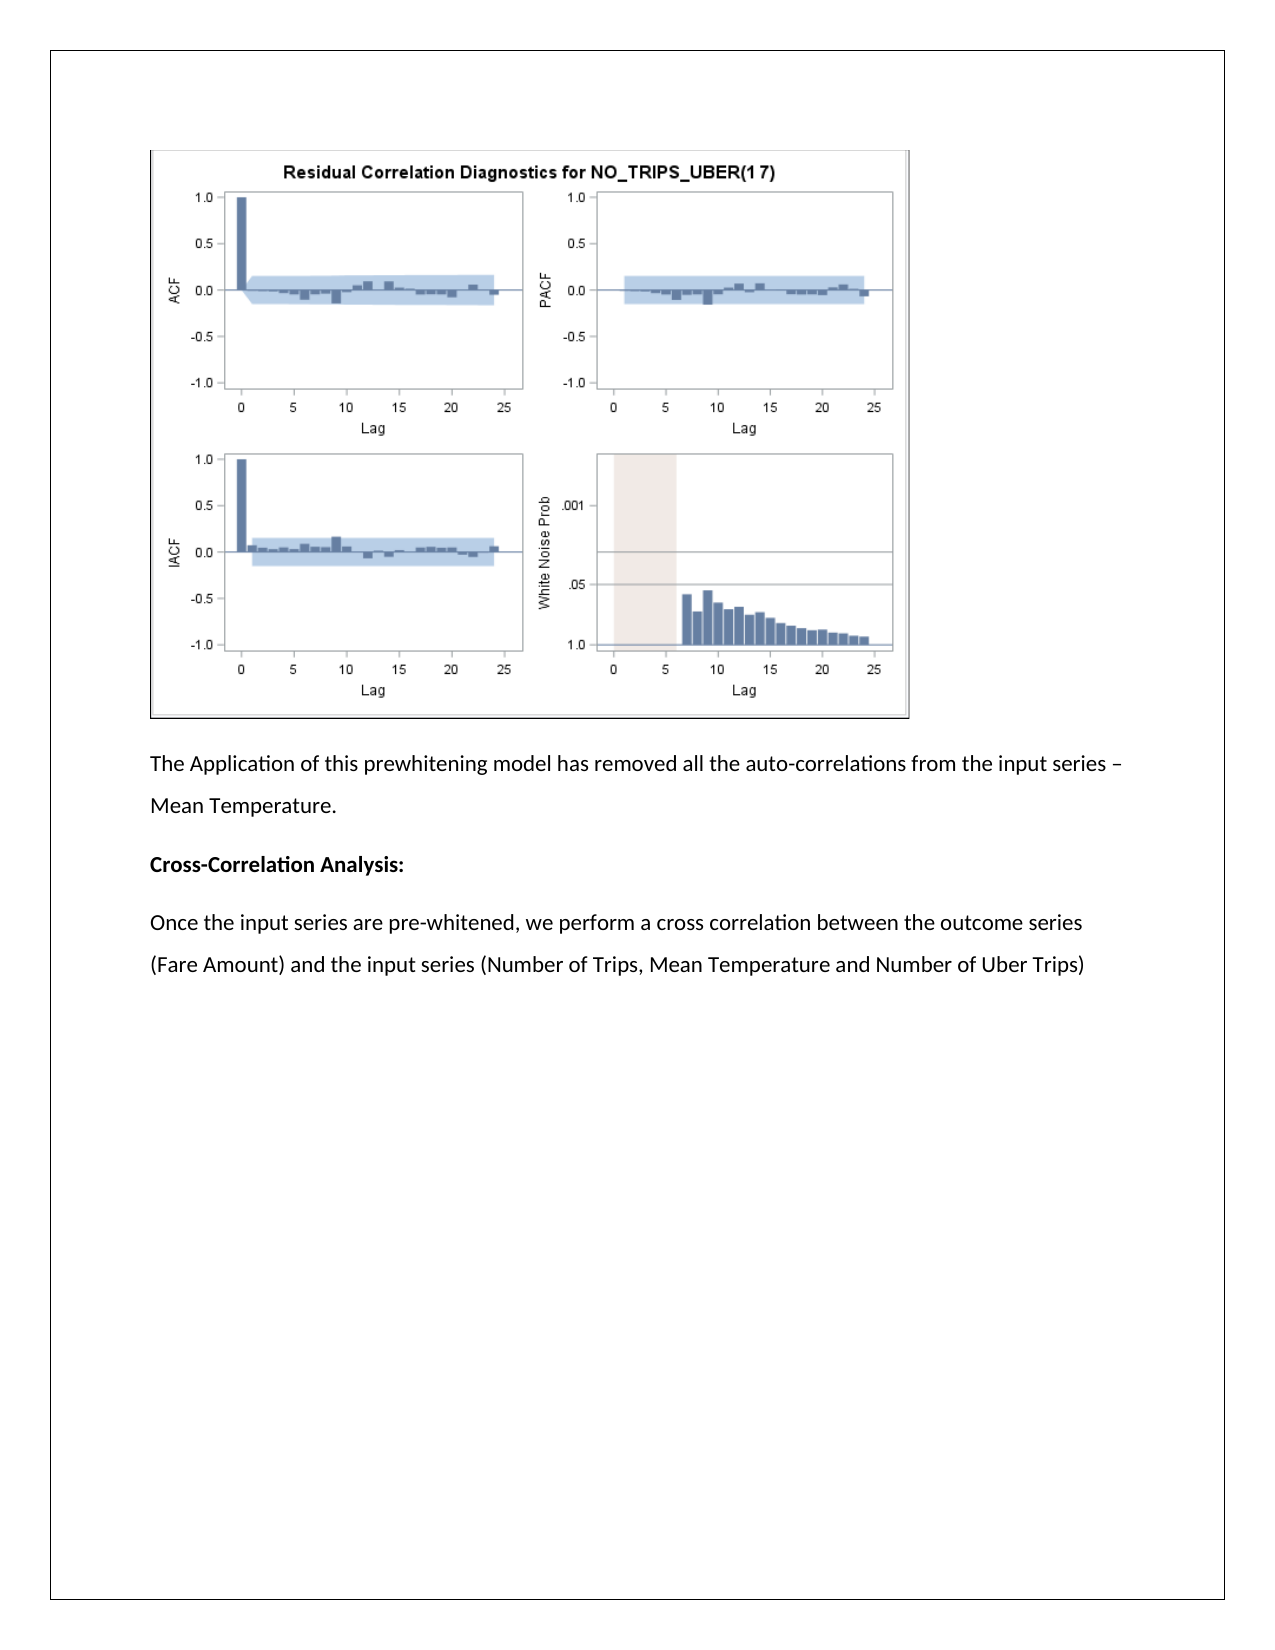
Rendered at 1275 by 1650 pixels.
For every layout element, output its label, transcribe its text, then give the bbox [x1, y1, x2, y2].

text The Application of this prewhitening model has removed all the auto-correlations from the input series – Mean Temperature. [150, 749, 1125, 819]
text Once the input series are pre-whitened, we perform a cross correlation between the outcome series (Fare Amount) and the input series (Number of Trips, Mean Temperature and Number of Uber Trips) [150, 908, 1125, 978]
picture [150, 150, 910, 719]
text Cross-Correlation Analysis: [150, 850, 1125, 878]
